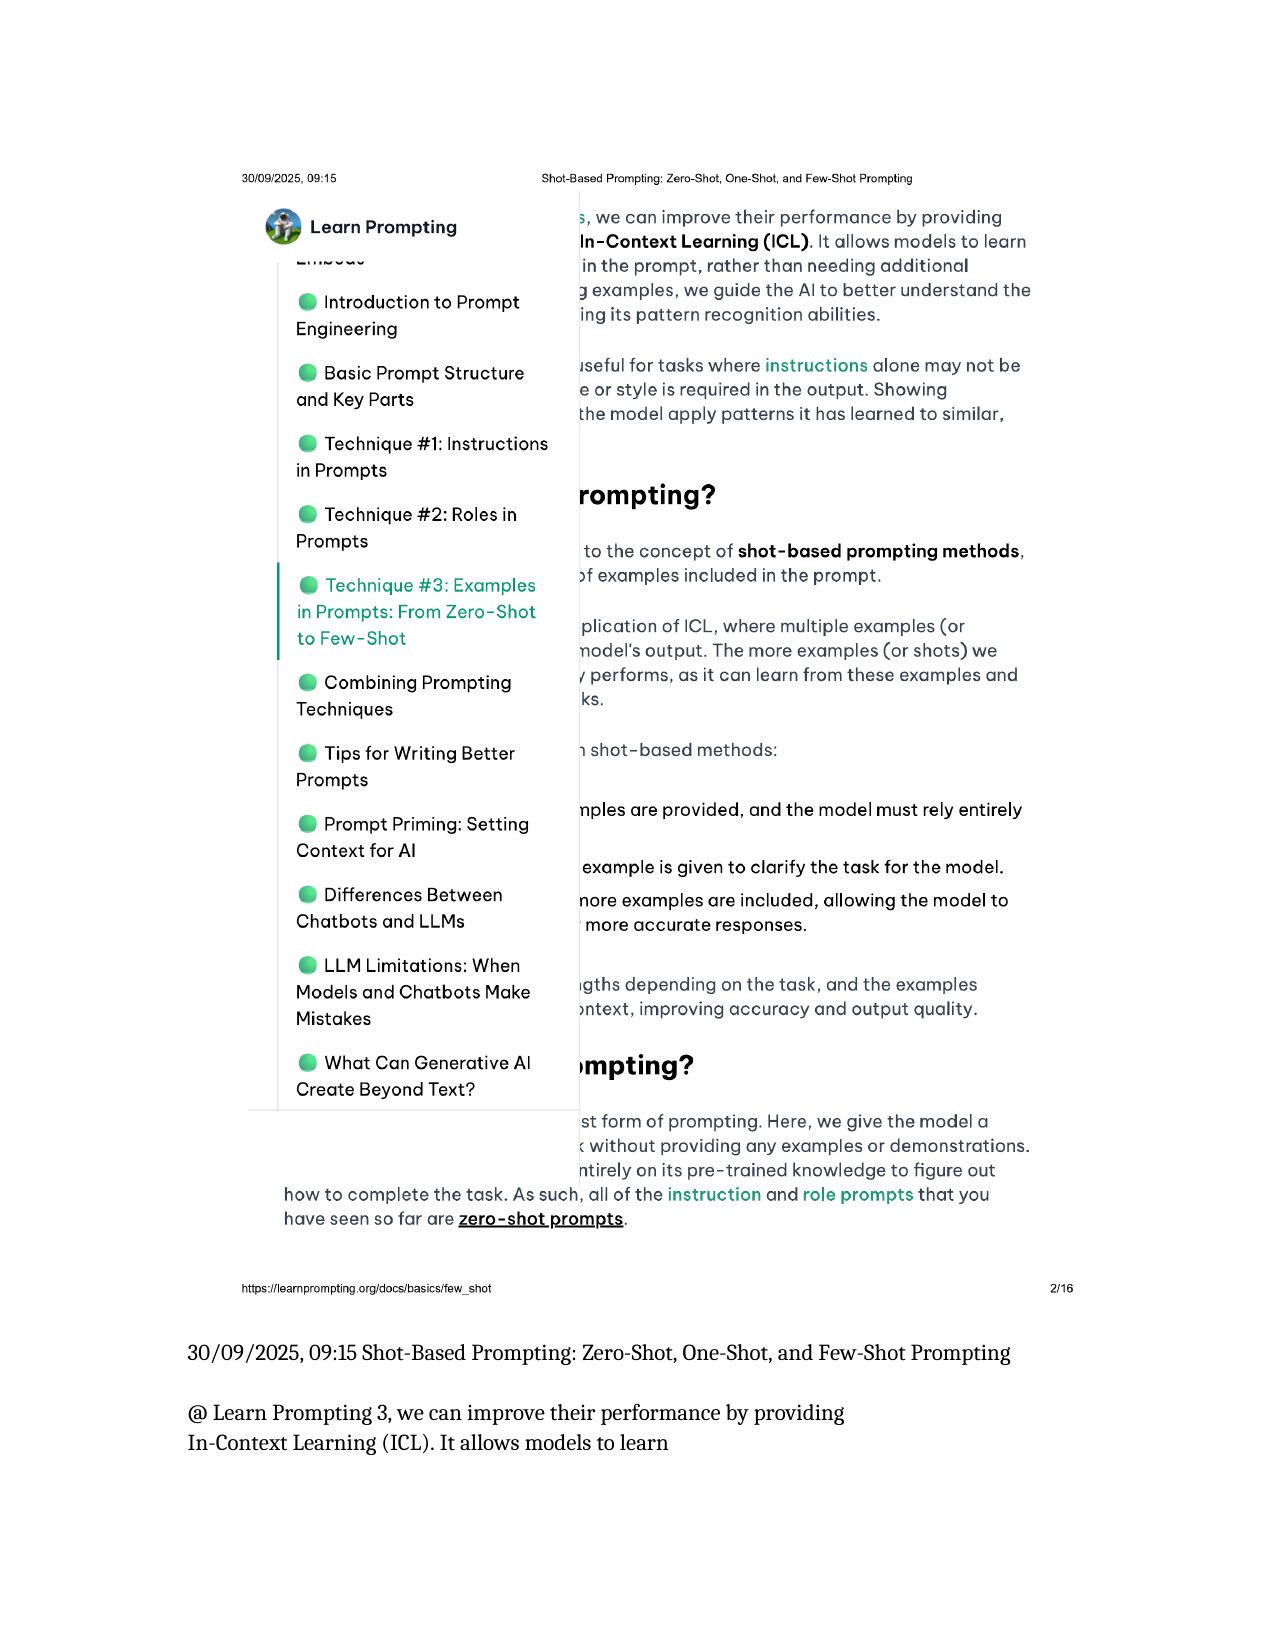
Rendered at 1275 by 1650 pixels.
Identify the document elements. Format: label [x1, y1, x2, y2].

text [187, 1339, 1087, 1487]
picture [206, 150, 1107, 1315]
